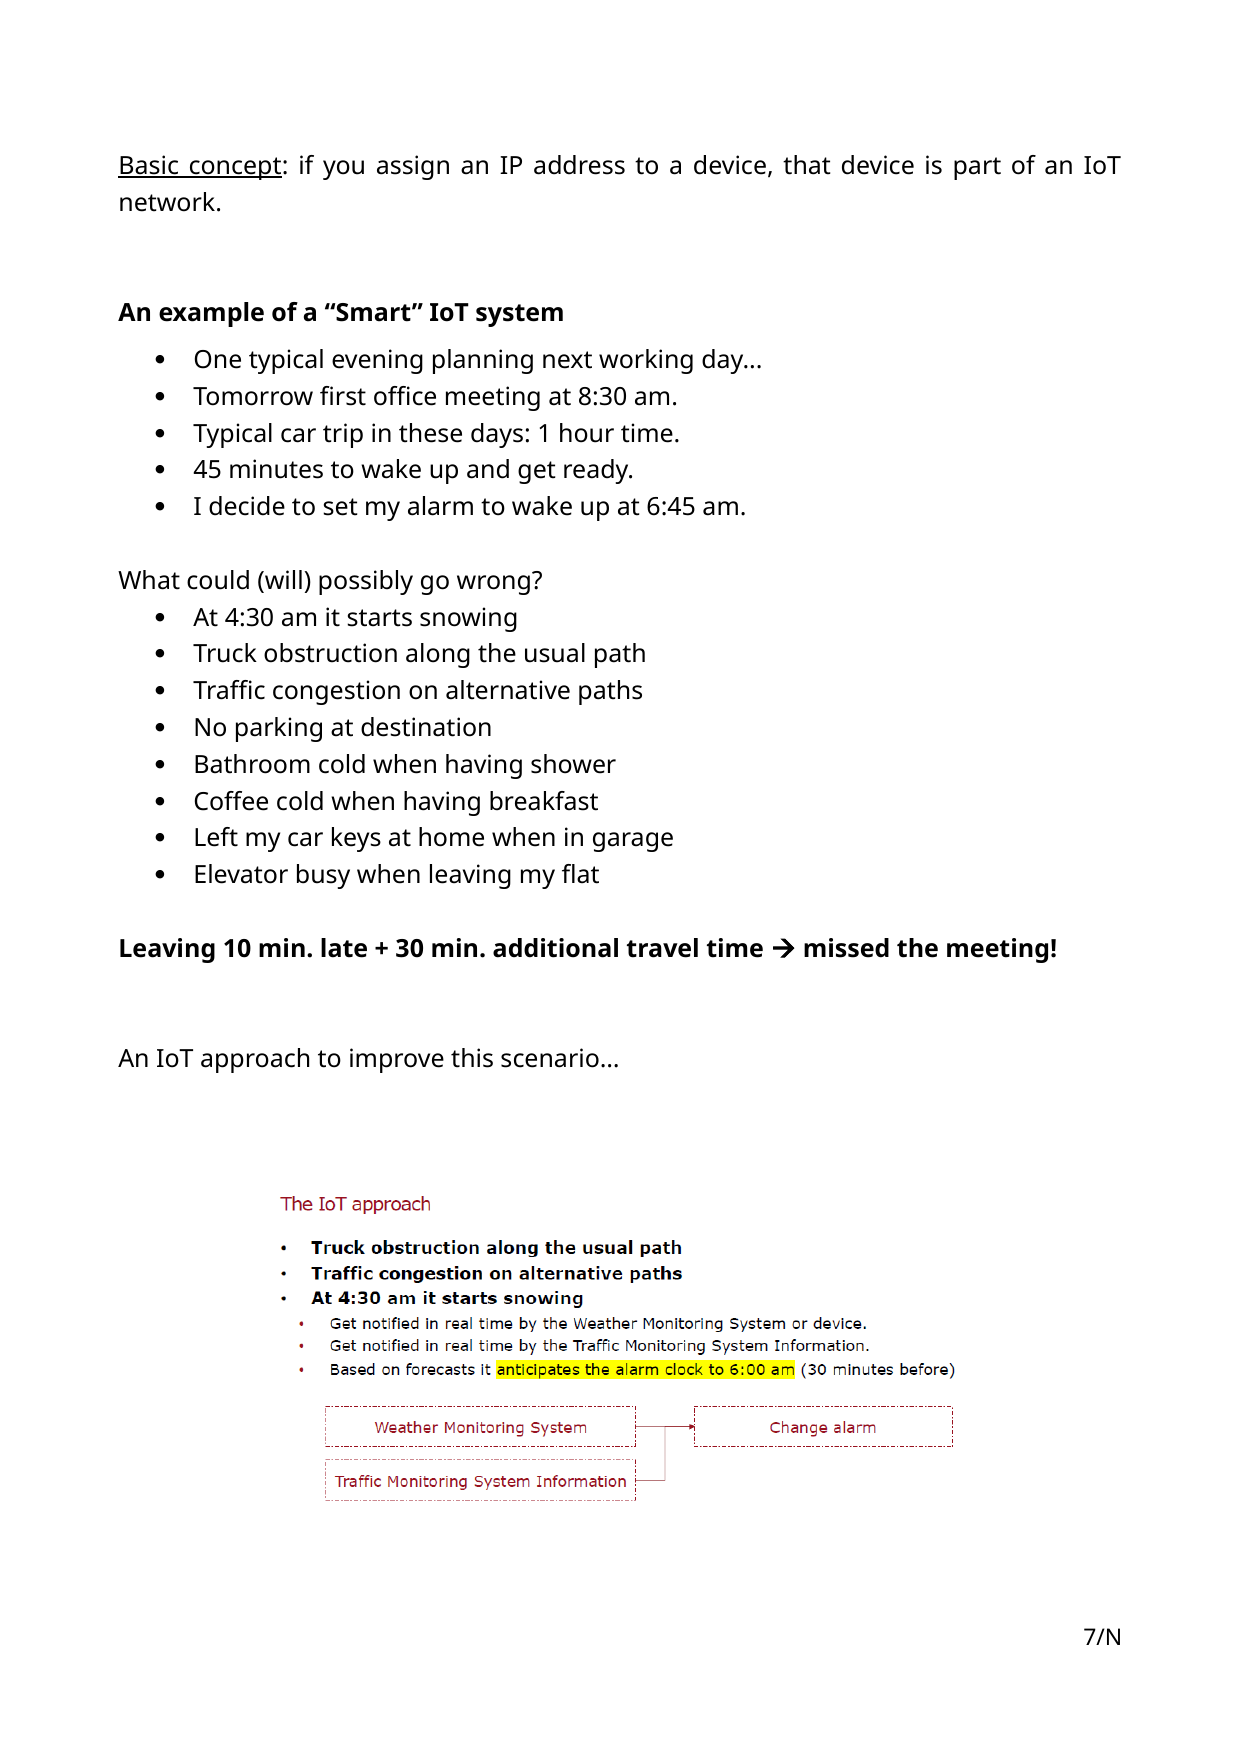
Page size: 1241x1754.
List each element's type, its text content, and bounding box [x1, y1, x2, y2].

text An example of a “Smart” IoT system [118, 295, 1122, 329]
list No parking at destination [156, 709, 1122, 744]
list 45 minutes to wake up and get ready. [156, 452, 1122, 486]
list Left my car keys at home when in garage [156, 820, 1122, 854]
list One typical evening planning next working day... [156, 342, 1122, 376]
list Traffic congestion on alternative paths [156, 673, 1122, 707]
text Leaving 10 min. late + 30 min. additional travel time missed the meeting! [118, 930, 1122, 964]
list Typical car trip in these days: 1 hour time. [156, 415, 1122, 449]
list At 4:30 am it starts snowing [156, 599, 1122, 633]
text What could (will) possibly go wrong? [118, 562, 1122, 597]
text Basic concept: if you assign an IP address to a device, that device is part of an IoT network. [118, 148, 1122, 218]
list Truck obstruction along the usual path [156, 636, 1122, 670]
list Tomorrow first office meeting at 8:30 am. [156, 379, 1122, 413]
picture [274, 1187, 967, 1506]
list Coffee cold when having breakfast [156, 783, 1122, 817]
list I decide to set my alarm to wake up at 6:45 am. [156, 489, 1122, 523]
text An IoT approach to improve this scenario… [118, 1041, 1122, 1074]
list Bathroom cold when having shower [156, 746, 1122, 780]
list Elevator busy when leaving my flat [156, 857, 1122, 891]
